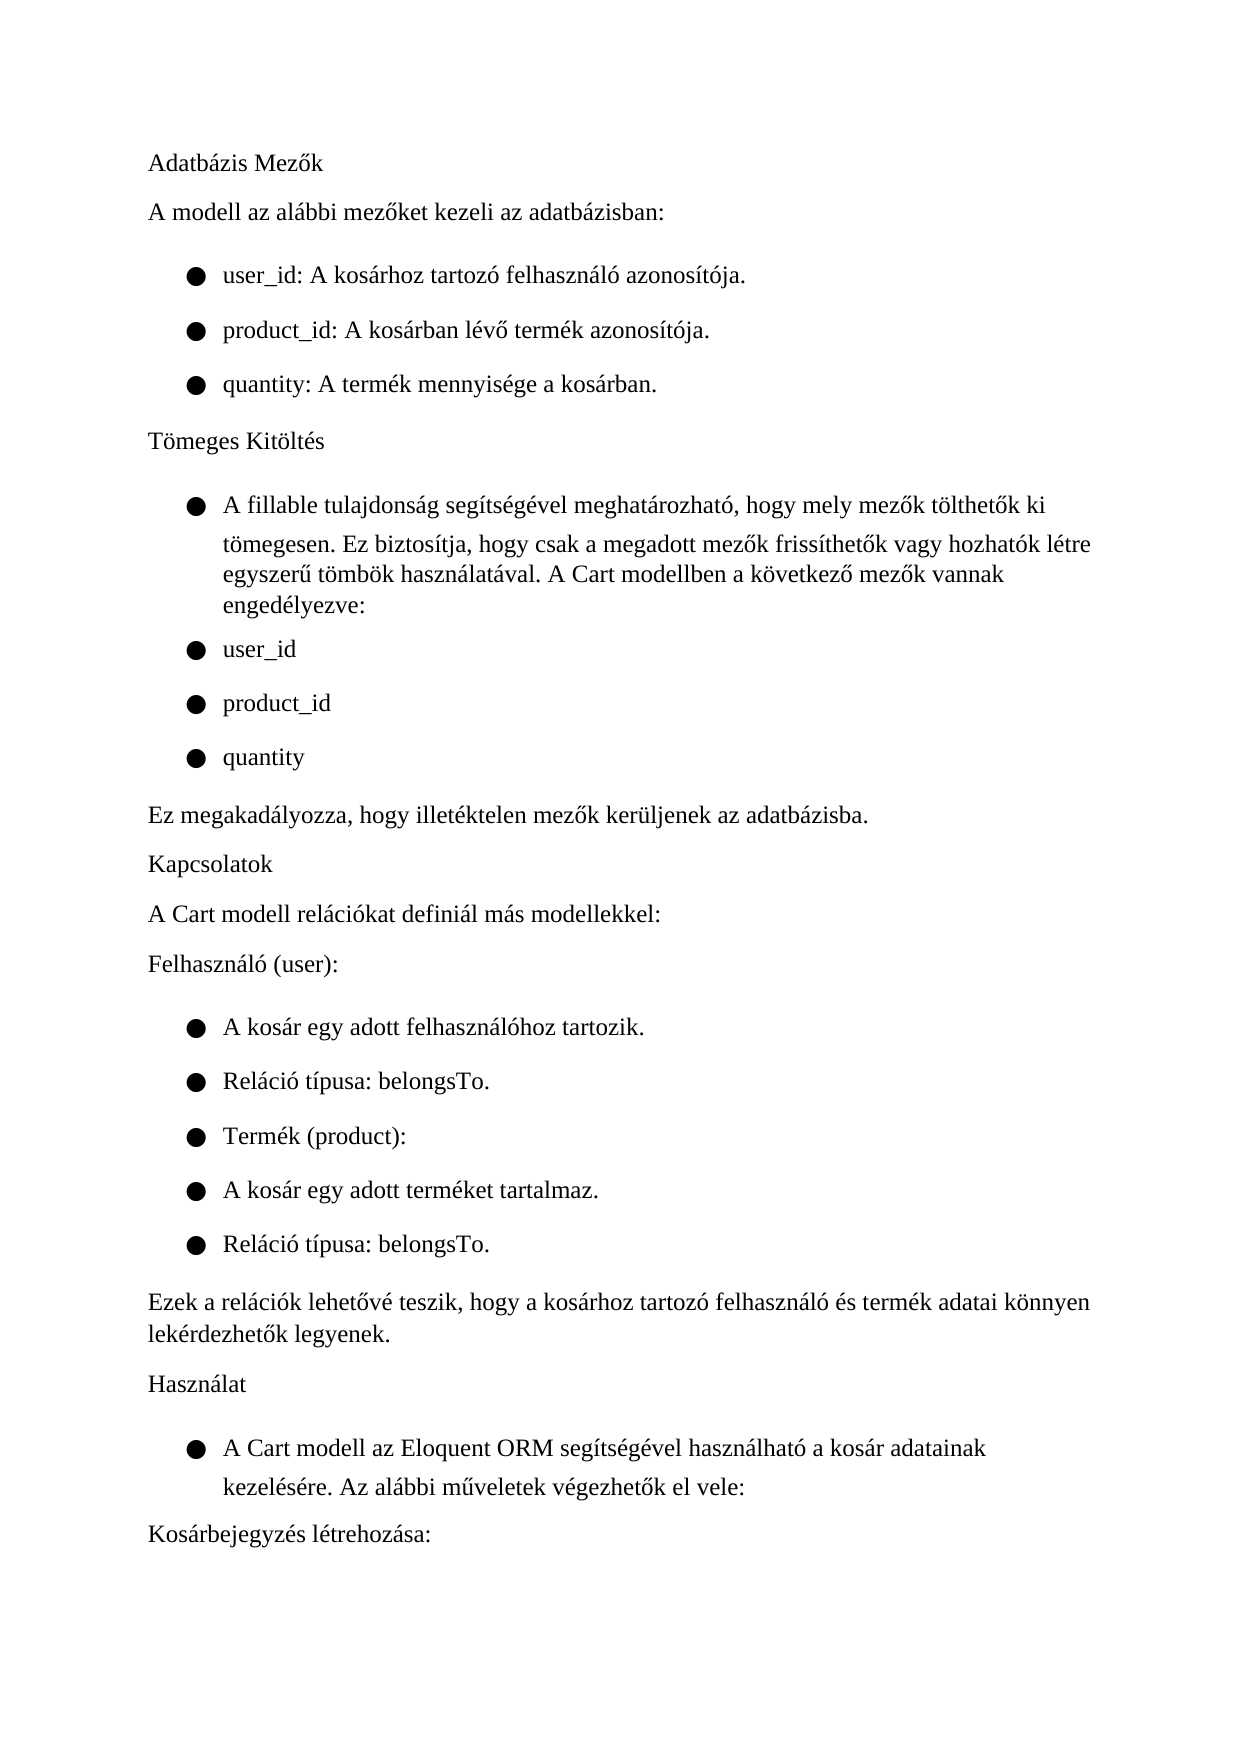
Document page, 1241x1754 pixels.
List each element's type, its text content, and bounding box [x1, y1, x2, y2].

list user_id: A kosárhoz tartozó felhasználó azonosítója. [185, 247, 1093, 298]
text Kapcsolatok [148, 849, 1093, 878]
text A Cart modell relációkat definiál más modellekkel: [148, 899, 1093, 928]
list product_id: A kosárban lévő termék azonosítója. [185, 301, 1093, 352]
list product_id [185, 674, 1093, 726]
list Reláció típusa: belongsTo. [185, 1216, 1093, 1267]
list A Cart modell az Eloquent ORM segítségével használható a kosár adatainak kezelésére. Az alábbi műveletek végezhetők el vele: [185, 1419, 1093, 1501]
list user_id [185, 620, 1093, 672]
text Felhasználó (user): [148, 949, 1093, 978]
text Adatbázis Mezők [148, 148, 1093, 176]
list Reláció típusa: belongsTo. [185, 1053, 1093, 1104]
text Ezek a relációk lehetővé teszik, hogy a kosárhoz tartozó felhasználó és termék adatai könnyen lekérdezhetők legyenek. [148, 1287, 1093, 1348]
text Tömeges Kitöltés [148, 426, 1093, 455]
list A kosár egy adott terméket tartalmaz. [185, 1161, 1093, 1213]
text Használat [148, 1369, 1093, 1398]
text A modell az alábbi mezőket kezeli az adatbázisban: [148, 197, 1093, 226]
list quantity: A termék mennyisége a kosárban. [185, 356, 1093, 407]
list A kosár egy adott felhasználóhoz tartozik. [185, 998, 1093, 1050]
list quantity [185, 729, 1093, 780]
list Termék (product): [185, 1107, 1093, 1158]
text Ez megakadályozza, hogy illetéktelen mezők kerüljenek az adatbázisba. [148, 800, 1093, 828]
list A fillable tulajdonság segítségével meghatározható, hogy mely mezők tölthetők ki tömegesen. Ez biztosítja, hogy csak a megadott mezők frissíthetők vagy hozhatók létre egyszerű tömbök használatával. A Cart modellben a következő mezők vannak engedélyezve: [185, 476, 1093, 619]
text Kosárbejegyzés létrehozása: [148, 1519, 1093, 1548]
